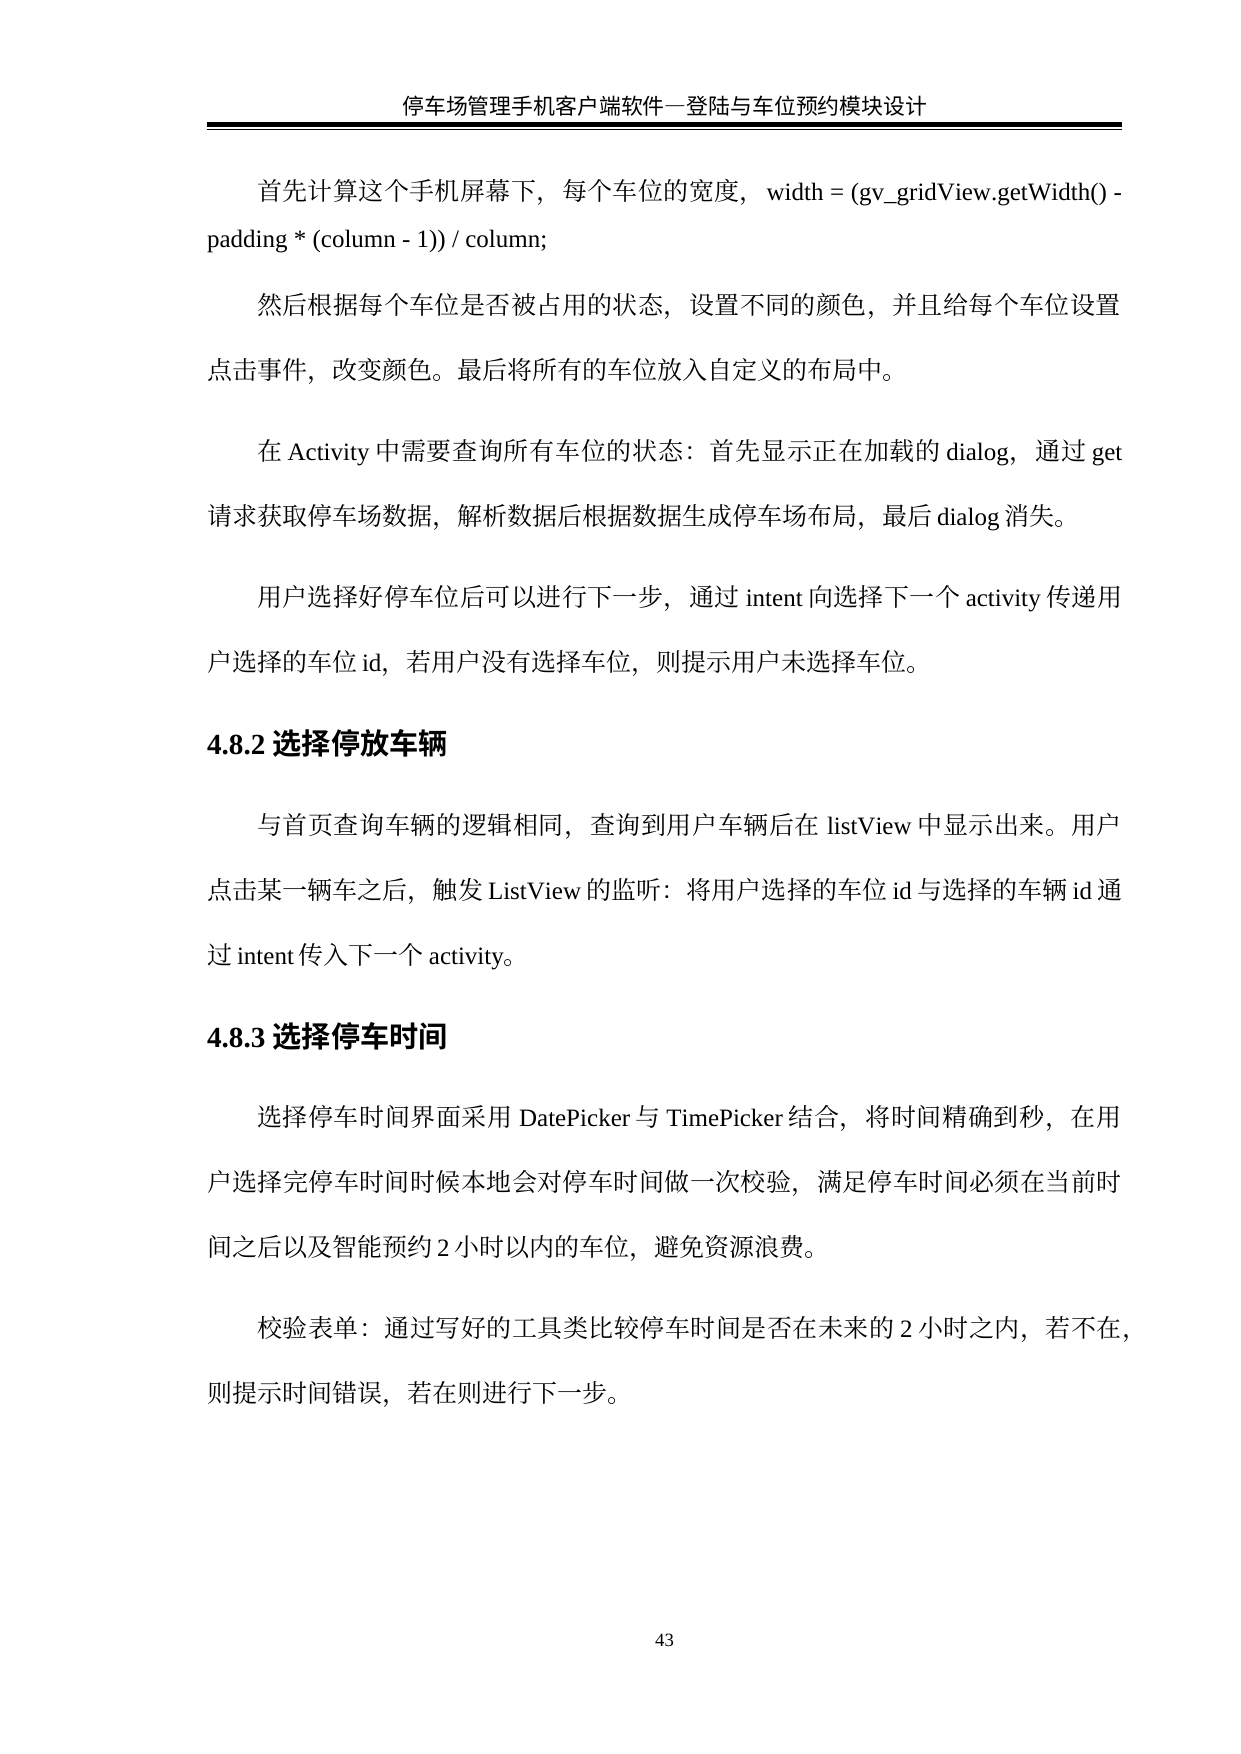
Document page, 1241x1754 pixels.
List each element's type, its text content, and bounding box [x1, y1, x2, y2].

subtitle 4.8.3 选择停车时间 [207, 1002, 1122, 1067]
subtitle 4.8.2 选择停放车辆 [207, 709, 1122, 774]
text 选择停车时间界面采用DatePicker与TimePicker结合，将时间精确到秒，在用户选择完停车时间时候本地会对停车时间做一次校验，满足停车时间必须在当前时间之后以及智能预约2小时以内的车位，避免资源浪费。 [207, 1083, 1122, 1278]
text 首先计算这个手机屏幕下，每个车位的宽度，width = (gv_gridView.getWidth() - padding * (column - 1)) / column; [207, 157, 1122, 254]
text 校验表单：通过写好的工具类比较停车时间是否在未来的2小时之内，若不在，则提示时间错误，若在则进行下一步。 [207, 1294, 1122, 1424]
text 在Activity中需要查询所有车位的状态：首先显示正在加载的dialog，通过get请求获取停车场数据，解析数据后根据数据生成停车场布局，最后dialog消失。 [207, 417, 1122, 547]
text 与首页查询车辆的逻辑相同，查询到用户车辆后在listView中显示出来。用户点击某一辆车之后，触发ListView的监听：将用户选择的车位id与选择的车辆id通过intent传入下一个activity。 [207, 791, 1122, 986]
text 用户选择好停车位后可以进行下一步，通过intent向选择下一个activity传递用户选择的车位id，若用户没有选择车位，则提示用户未选择车位。 [207, 563, 1122, 693]
text 然后根据每个车位是否被占用的状态，设置不同的颜色，并且给每个车位设置点击事件，改变颜色。最后将所有的车位放入自定义的布局中。 [207, 271, 1122, 401]
